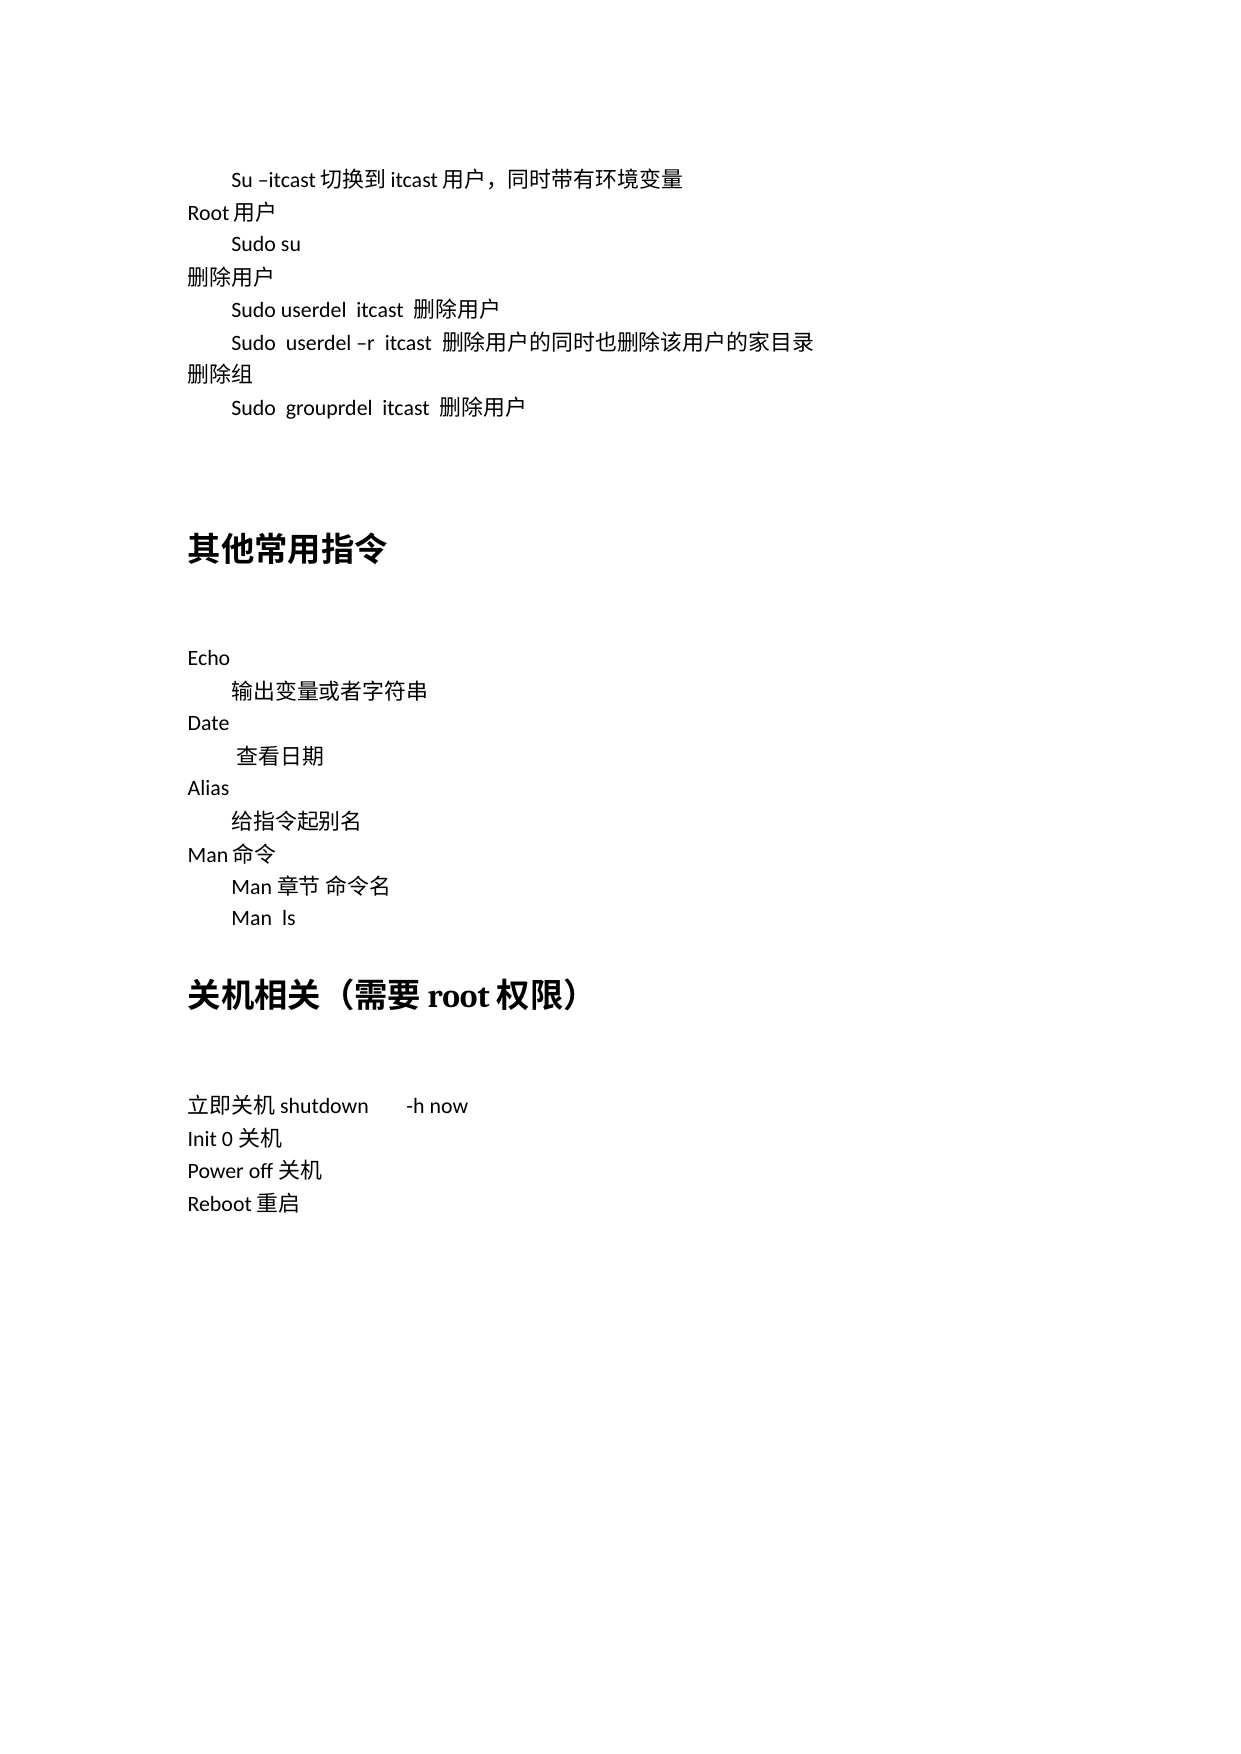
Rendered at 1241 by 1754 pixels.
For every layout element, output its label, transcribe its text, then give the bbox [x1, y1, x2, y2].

text Man 章节 命令名 [187, 869, 1053, 901]
text Date [187, 706, 1053, 739]
text Root用户 [187, 194, 1053, 227]
subtitle 关机相关（需要root权限） [187, 961, 1053, 1026]
text Power off 关机 [187, 1153, 1053, 1186]
text Reboot 重启 [187, 1186, 1053, 1218]
text Su –itcast切换到itcast用户，同时带有环境变量 [187, 162, 1053, 194]
text Man命令 [187, 836, 1053, 869]
text 给指令起别名 [187, 804, 1053, 836]
text 输出变量或者字符串 [187, 674, 1053, 706]
text Sudo su [187, 227, 1053, 259]
text 查看日期 [187, 739, 1053, 771]
text 删除用户 [187, 259, 1053, 292]
text 删除组 [187, 357, 1053, 389]
text Sudo grouprdel itcast 删除用户 [187, 389, 1053, 422]
text Sudo userdel –r itcast 删除用户的同时也删除该用户的家目录 [187, 324, 1053, 357]
text Init 0 关机 [187, 1121, 1053, 1153]
subtitle 其他常用指令 [187, 514, 1053, 579]
text 立即关机 shutdown -h now [187, 1088, 1053, 1121]
text Alias [187, 771, 1053, 804]
text Sudo userdel itcast 删除用户 [187, 292, 1053, 324]
text Man ls [187, 901, 1053, 934]
text Echo [187, 641, 1053, 674]
